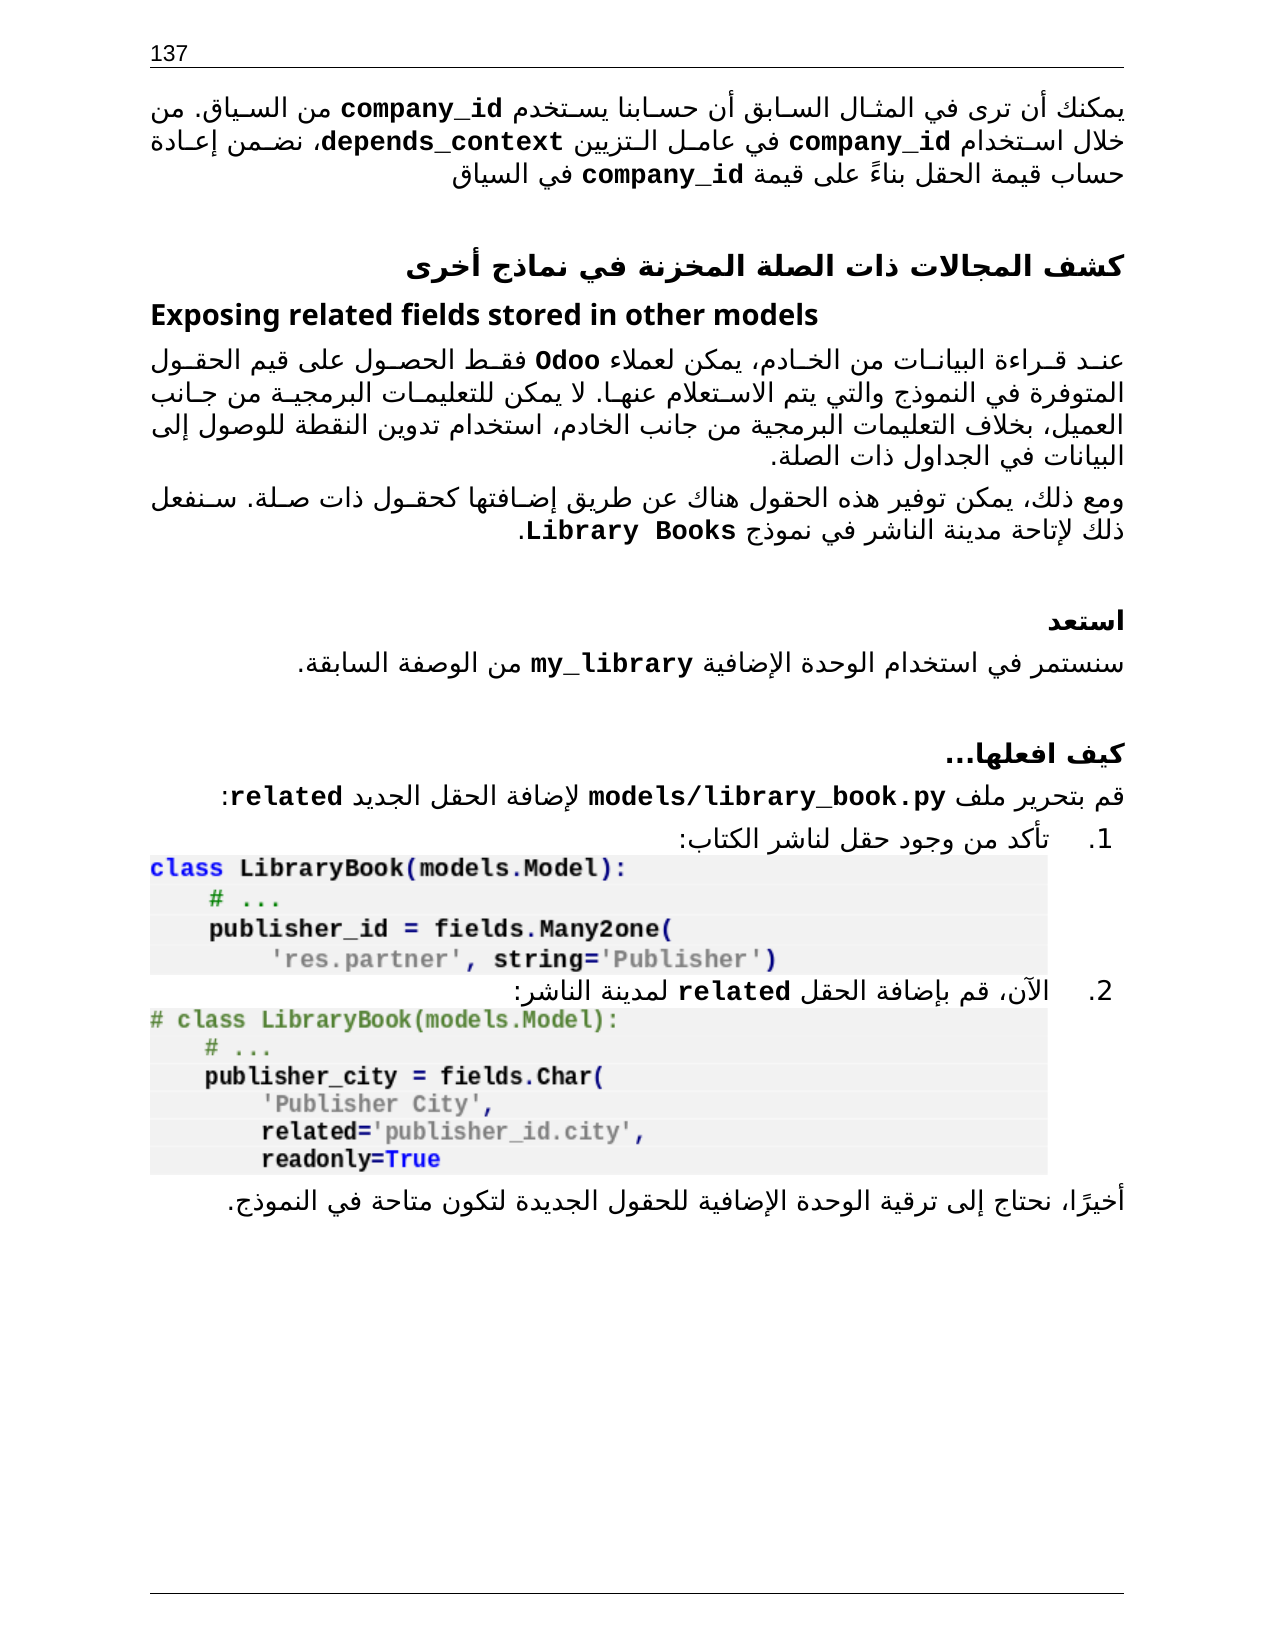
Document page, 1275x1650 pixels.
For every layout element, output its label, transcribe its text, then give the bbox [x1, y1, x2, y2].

text كيف افعلها... [150, 738, 1125, 769]
text كشف المجالات ذات الصلة المخزنة في نماذج أخرى [150, 250, 1125, 284]
text عند قراءة البيانات من الخادم، يمكن لعملاء Odoo فقط الحصول على قيم الحقول المتوفرة في النموذج والتي يتم الاستعلام عنها. لا يمكن للتعليمات البرمجية من جانب العميل، بخلاف التعليمات البرمجية من جانب الخادم، استخدام تدوين النقطة للوصول إلى البيانات في الجداول ذات الصلة. [150, 344, 1125, 472]
list تأكد من وجود حقل لناشر الكتاب: [150, 824, 1087, 855]
text Exposing related fields stored in other models [150, 294, 1125, 334]
text أخيرًا، نحتاج إلى ترقية الوحدة الإضافية للحقول الجديدة لتكون متاحة في النموذج. [150, 1185, 1125, 1217]
text استعد [150, 605, 1125, 637]
text ومع ذلك، يمكن توفير هذه الحقول هناك عن طريق إضافتها كحقول ذات صلة. سنفعل ذلك لإتاحة مدينة الناشر في نموذج Library Books. [150, 483, 1125, 547]
text يمكنك أن ترى في المثال السابق أن حسابنا يستخدم company_id من السياق. من خلال استخدام company_id في عامل التزيين depends_context، نضمن إعادة حساب قيمة الحقل بناءً على قيمة company_id في السياق [150, 92, 1125, 192]
list الآن، قم بإضافة الحقل related لمدينة الناشر: [150, 975, 1087, 1008]
text سنستمر في استخدام الوحدة الإضافية my_library من الوصفة السابقة. [150, 647, 1125, 680]
text قم بتحرير ملف models/library_book.py لإضافة الحقل الجديد related: [150, 780, 1125, 813]
